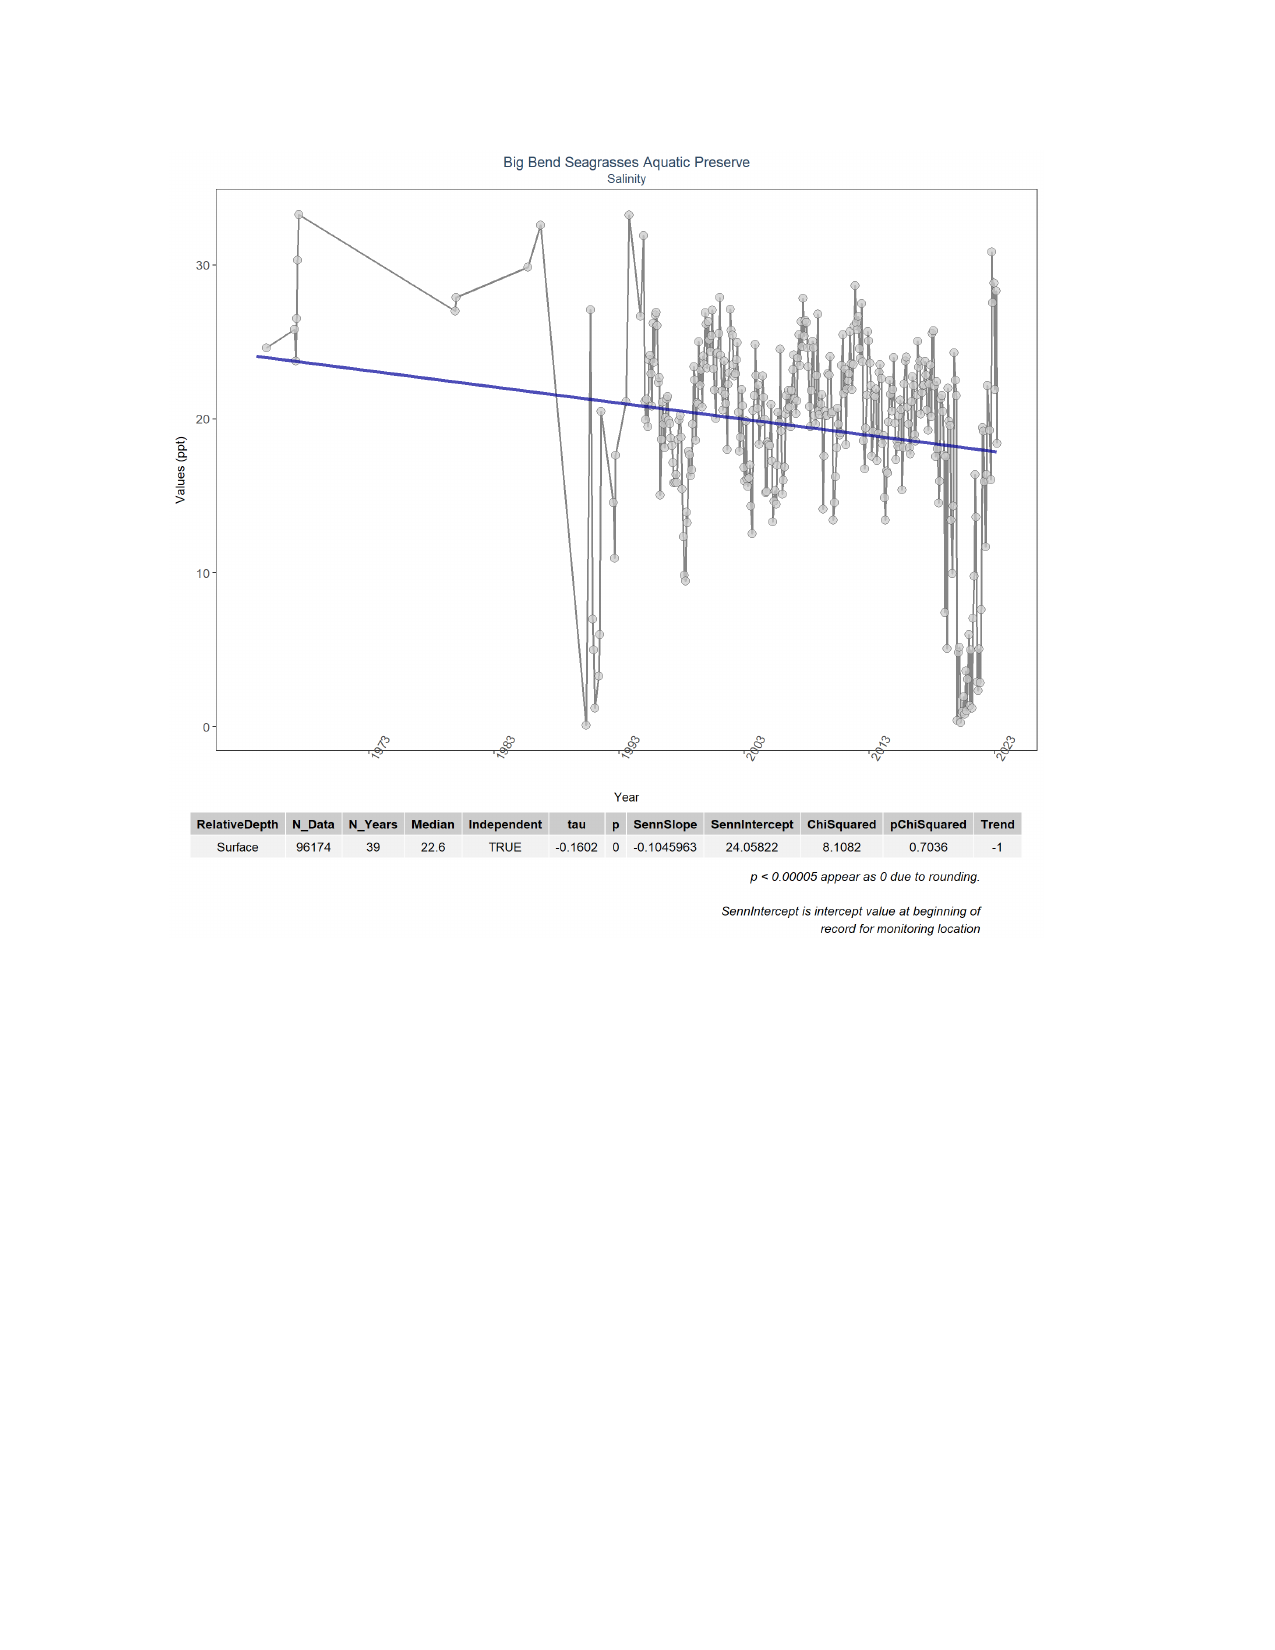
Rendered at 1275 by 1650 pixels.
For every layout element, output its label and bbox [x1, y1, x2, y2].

picture [168, 150, 1044, 938]
